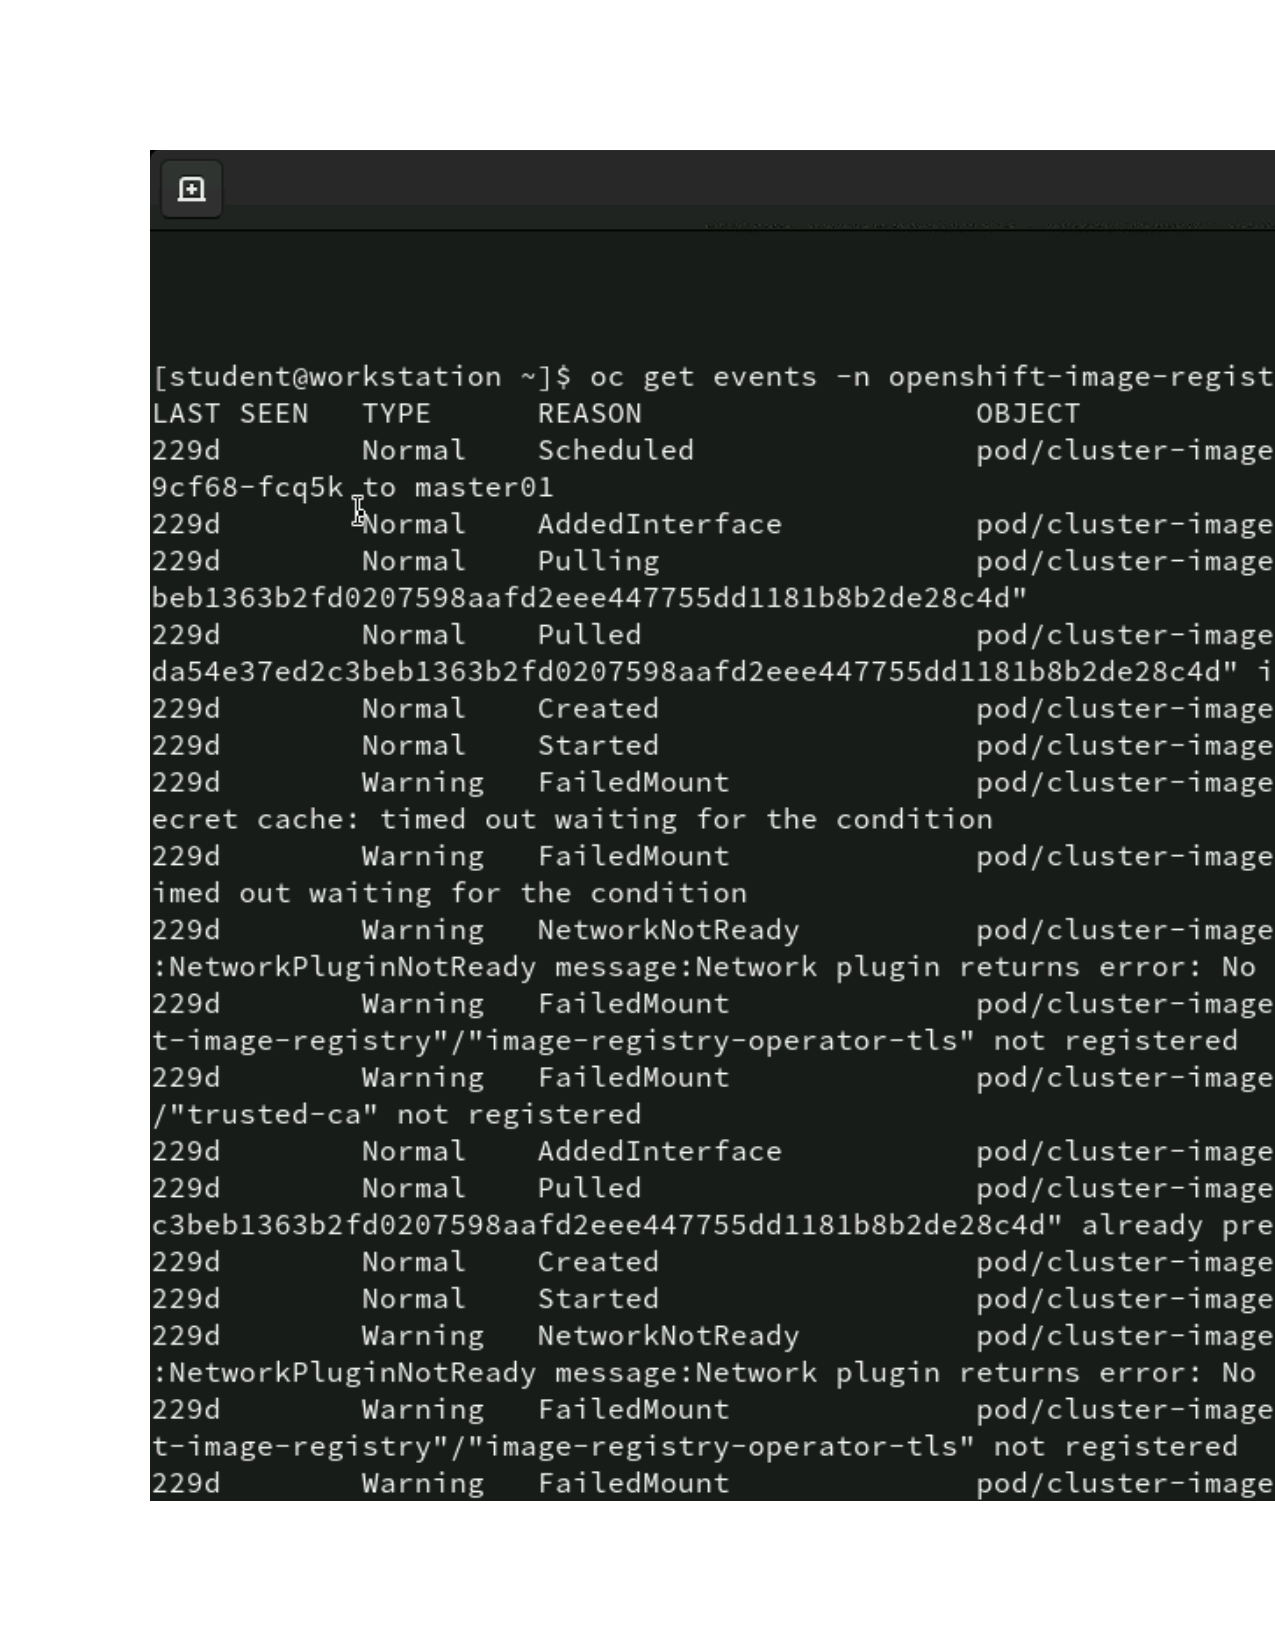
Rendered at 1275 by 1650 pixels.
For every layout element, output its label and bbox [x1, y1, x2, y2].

picture [150, 150, 1275, 1501]
